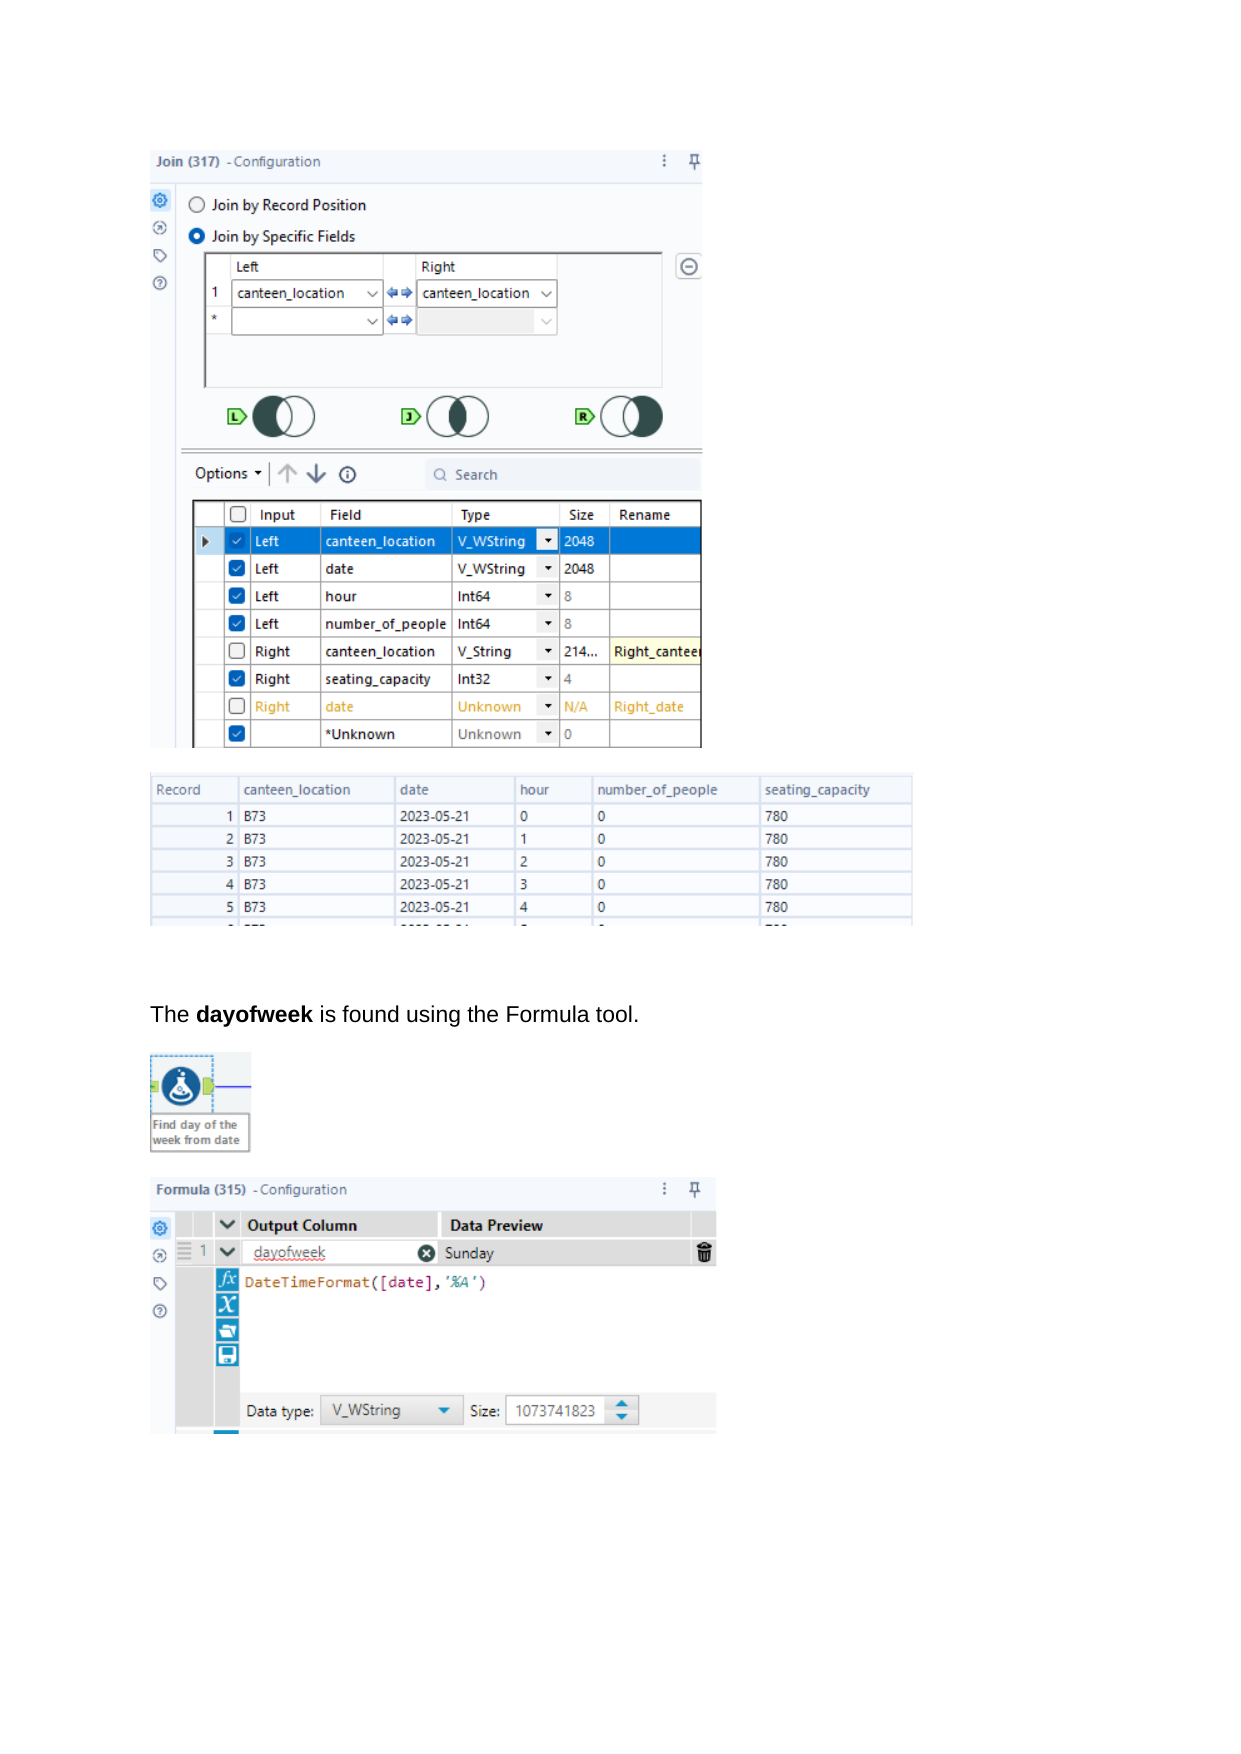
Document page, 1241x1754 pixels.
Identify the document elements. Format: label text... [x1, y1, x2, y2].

text The dayofweek is found using the Formula tool. [150, 1001, 1090, 1027]
picture [150, 150, 703, 748]
picture [150, 1052, 252, 1153]
picture [150, 772, 914, 926]
picture [150, 1177, 717, 1434]
